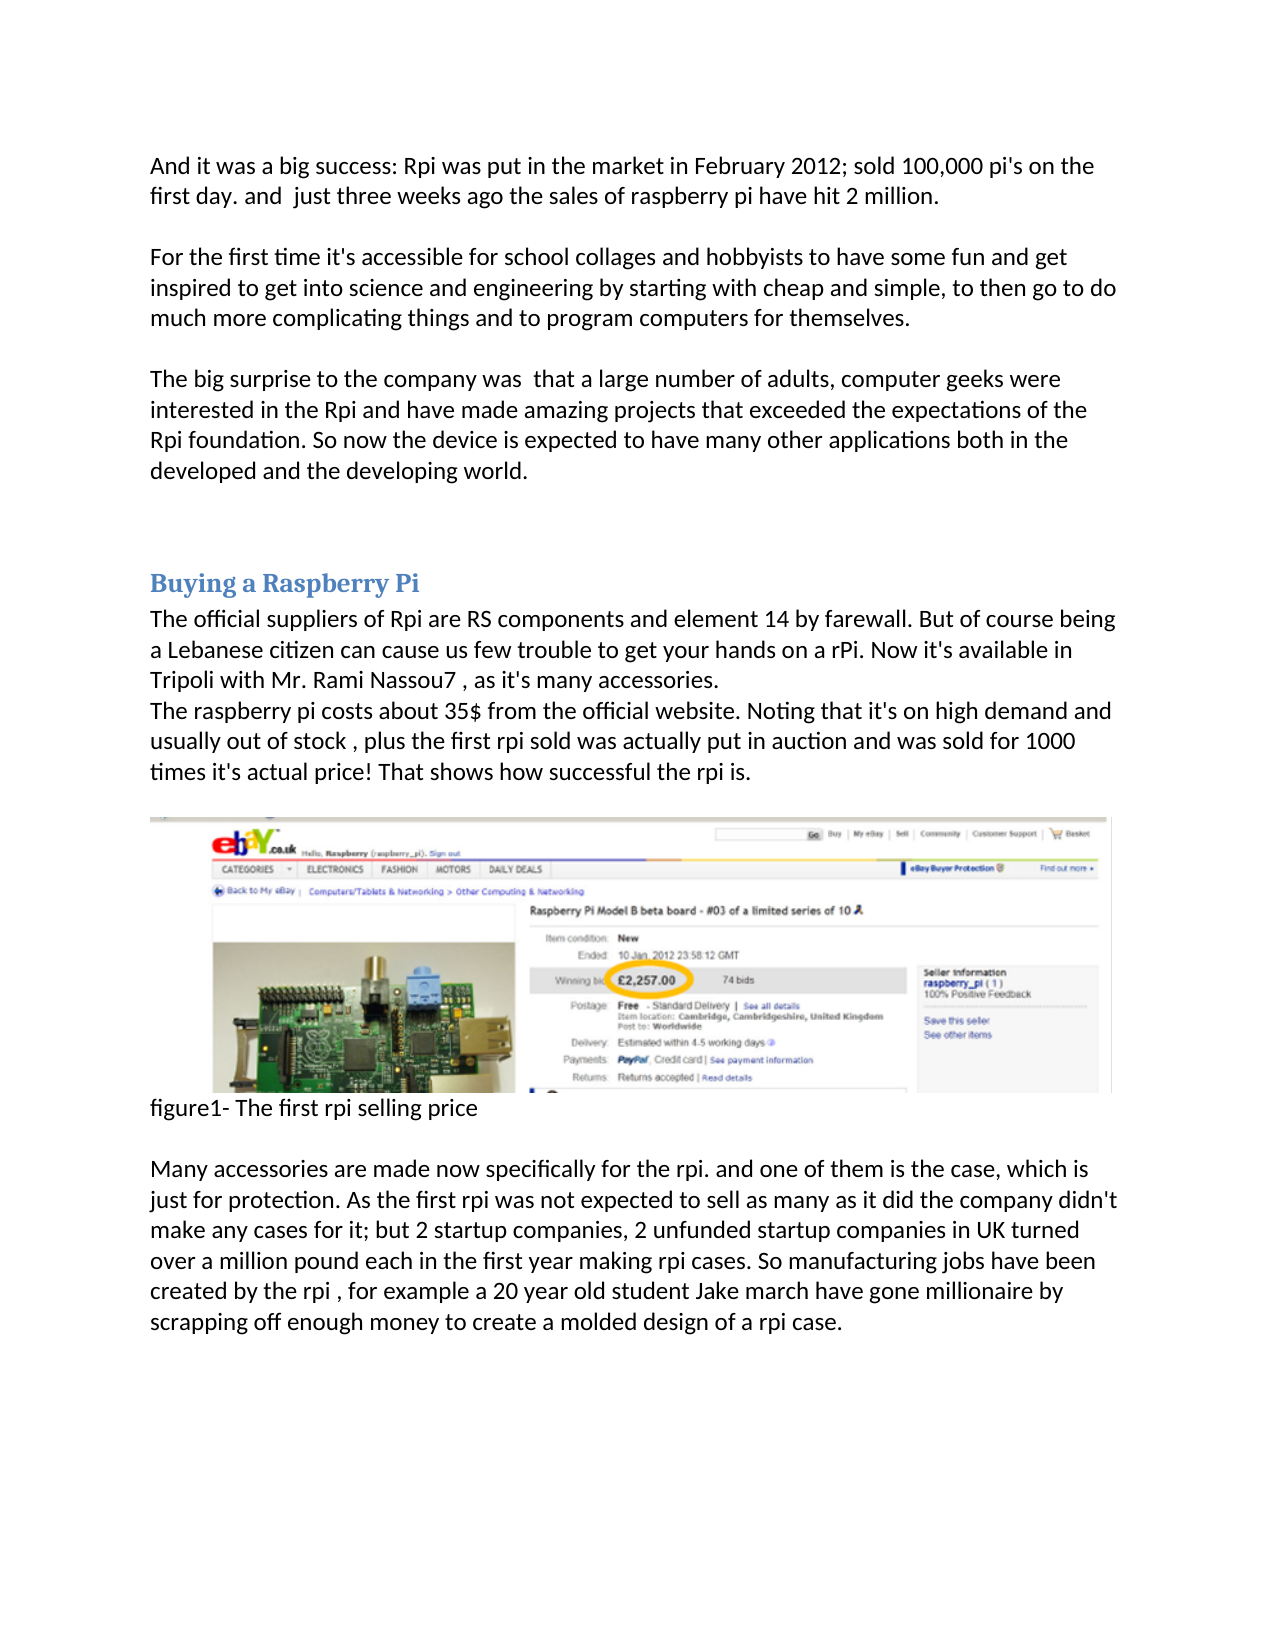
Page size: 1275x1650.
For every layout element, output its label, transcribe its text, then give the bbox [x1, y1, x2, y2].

text Many accessories are made now specifically for the rpi. and one of them is the case, which is just for protection. As the first rpi was not expected to sell as many as it did the company didn't make any cases for it; but 2 startup companies, 2 unfunded startup companies in UK turned over a million pound each in the first year making rpi cases. So manufacturing jobs have been created by the rpi , for example a 20 year old student Jake march have gone millionaire by scrapping off enough money to create a molded design of a rpi case. [150, 1153, 1125, 1337]
text The official suppliers of Rpi are RS components and element 14 by farewall. But of course being a Lebanese citizen can cause us few trouble to get your hands on a rPi. Now it's available in Tripoli with Mr. Rami Nassou7 , as it's many accessories. [150, 603, 1125, 695]
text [150, 150, 1125, 211]
picture [150, 817, 1113, 1093]
subtitle Buying a Raspberry Pi [150, 568, 1125, 599]
text For the first time it's accessible for school collages and hobbyists to have some fun and get inspired to get into science and engineering by starting with cheap and simple, to then go to do much more complicating things and to program computers for themselves. [150, 242, 1125, 333]
text The raspberry pi costs about 35$ from the official website. Noting that it's on high demand and usually out of stock , plus the first rpi sold was actually put in auction and was sold for 1000 times it's actual price! That shows how successful the rpi is. [150, 695, 1125, 786]
text figure1- The first rpi selling price [150, 1092, 1125, 1123]
text The big surprise to the company was that a large number of adults, computer geeks were interested in the Rpi and have made amazing projects that exceeded the expectations of the Rpi foundation. So now the device is expected to have many other applications both in the developed and the developing world. [150, 364, 1125, 486]
